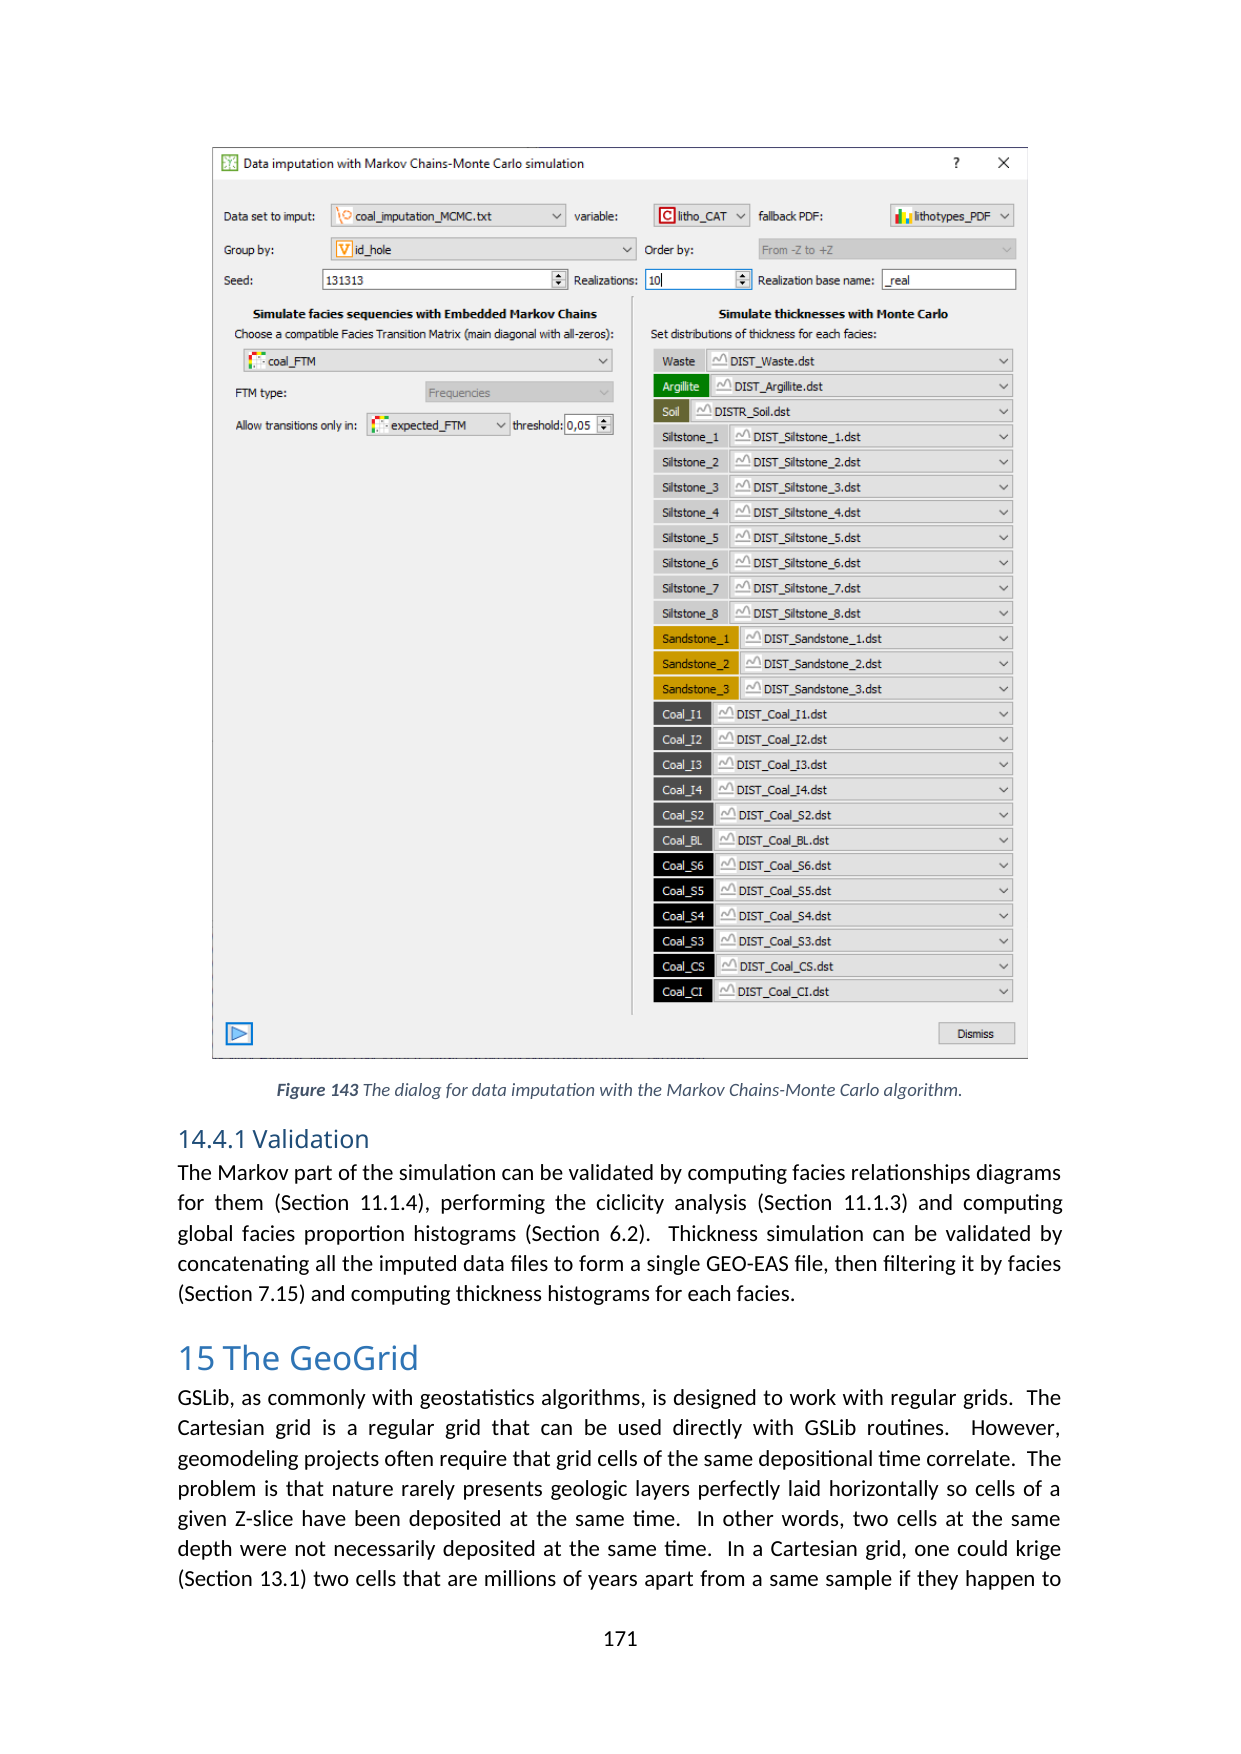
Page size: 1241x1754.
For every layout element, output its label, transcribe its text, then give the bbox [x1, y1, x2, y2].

picture [212, 147, 1028, 1059]
text The Markov part of the simulation can be validated by computing facies relationships diagrams for them (Section 11.1.4), performing the ciclicity analysis (Section 11.1.3) and computing global facies proportion histograms (Section 6.2). Thickness simulation can be validated by concatenating all the imputed data files to form a single GEO-EAS file, then filtering it by facies (Section 7.14) and computing thickness histograms for each facies. [177, 1158, 1063, 1307]
subtitle Validation [177, 1122, 1063, 1156]
subtitle The GeoGrid [177, 1334, 1063, 1380]
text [177, 1383, 1063, 1593]
text Figure 143 The dialog for data imputation with the Markov Chains-Monte Carlo algorithm. [177, 1078, 1063, 1101]
